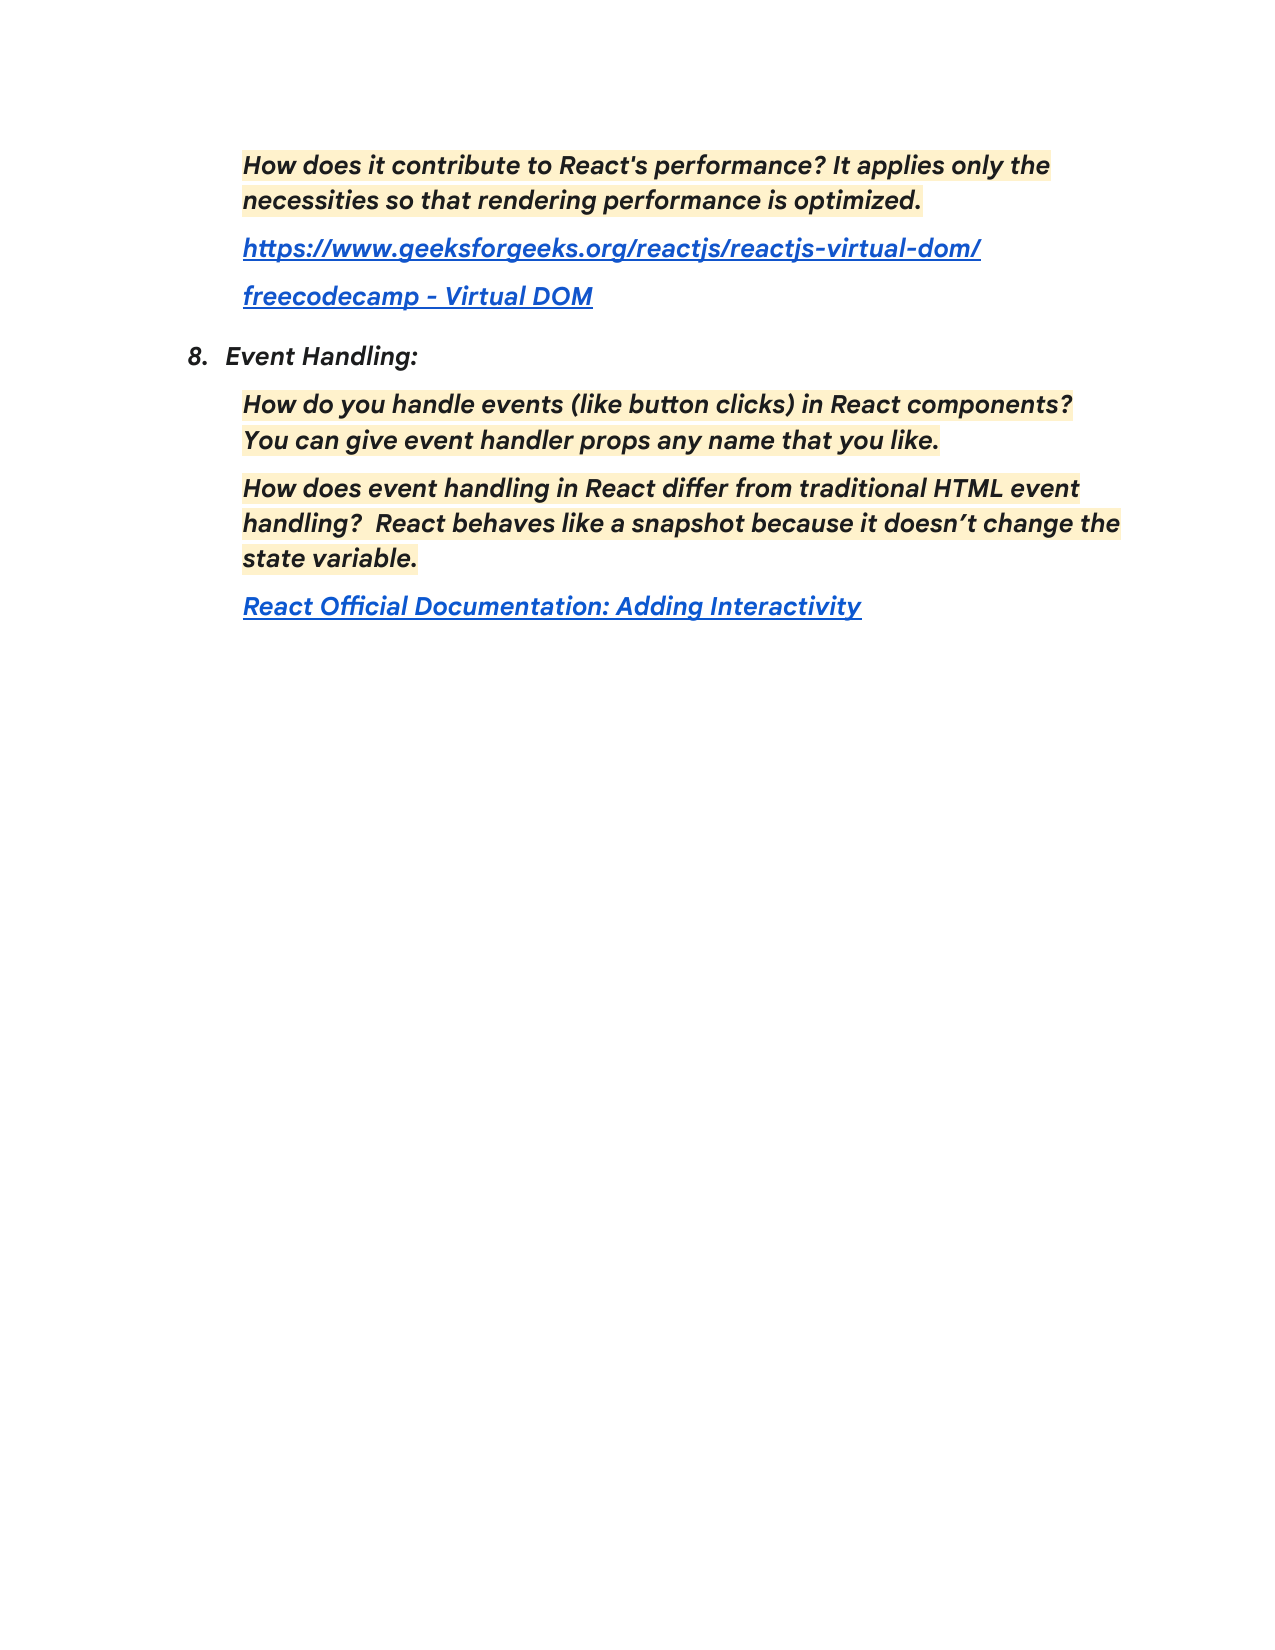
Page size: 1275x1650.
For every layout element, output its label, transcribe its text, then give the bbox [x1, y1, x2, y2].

text React Official Documentation: Adding Interactivity [242, 592, 1125, 623]
text freecodecamp - Virtual DOM [242, 281, 1125, 313]
text How does event handling in React differ from traditional HTML event handling? React behaves like a snapshot because it doesn’t change the state variable. [242, 473, 1125, 575]
list Event Handling: [187, 342, 1125, 373]
text How do you handle events (like button clicks) in React components? You can give event handler props any name that you like. [242, 389, 1125, 456]
text https://www.geeksforgeeks.org/reactjs/reactjs-virtual-dom/ [242, 233, 1125, 265]
text How does it contribute to React's performance? It applies only the necessities so that rendering performance is optimized. [242, 150, 1125, 217]
